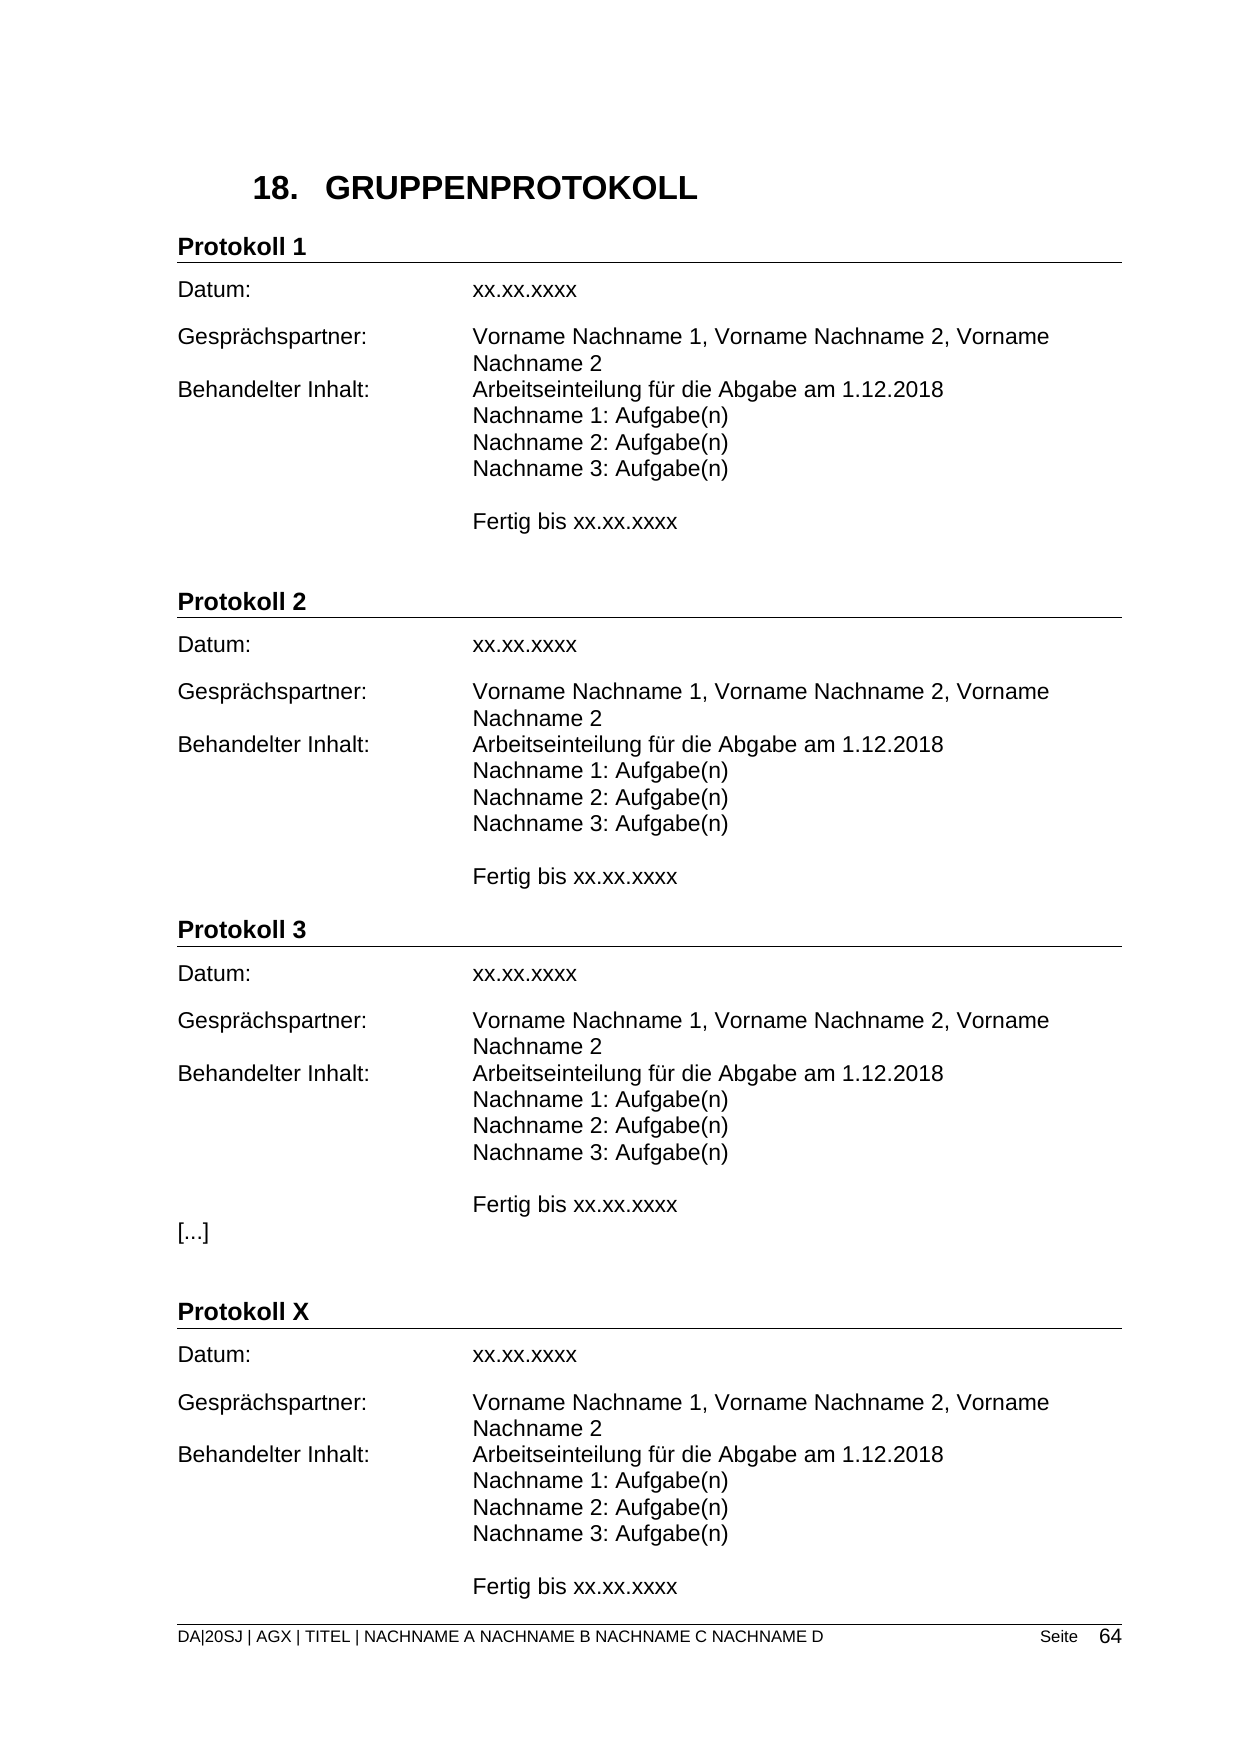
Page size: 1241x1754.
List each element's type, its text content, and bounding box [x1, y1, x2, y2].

text Nachname 3: Aufgabe(n) [177, 455, 1122, 481]
text [...] [177, 1218, 1122, 1244]
text Protokoll X [177, 1297, 1122, 1328]
text Nachname 1: Aufgabe(n) [177, 1086, 1122, 1112]
text Behandelter Inhalt: Arbeitseinteilung für die Abgabe am 1.12.2018 [177, 1441, 1122, 1467]
text Nachname 2: Aufgabe(n) [177, 1112, 1122, 1139]
subtitle Gruppenprotokoll [252, 168, 1122, 207]
text Datum: xx.xx.xxxx [177, 631, 1122, 657]
text Fertig bis xx.xx.xxxx [177, 508, 1122, 534]
text Nachname 2: Aufgabe(n) [177, 428, 1122, 455]
text Behandelter Inhalt: Arbeitseinteilung für die Abgabe am 1.12.2018 [177, 376, 1122, 402]
text Gesprächspartner: Vorname Nachname 1, Vorname Nachname 2, Vorname Nachname 2 [177, 323, 1122, 376]
text Datum: xx.xx.xxxx [177, 1341, 1122, 1368]
text Protokoll 3 [177, 915, 1122, 946]
text Nachname 3: Aufgabe(n) [177, 1139, 1122, 1165]
text Nachname 3: Aufgabe(n) [177, 810, 1122, 836]
text Nachname 2: Aufgabe(n) [177, 1494, 1122, 1520]
text Nachname 1: Aufgabe(n) [177, 757, 1122, 784]
text Behandelter Inhalt: Arbeitseinteilung für die Abgabe am 1.12.2018 [177, 1060, 1122, 1086]
text Fertig bis xx.xx.xxxx [177, 1573, 1122, 1599]
text Nachname 2: Aufgabe(n) [177, 784, 1122, 810]
text Protokoll 1 [177, 232, 1122, 262]
text Behandelter Inhalt: Arbeitseinteilung für die Abgabe am 1.12.2018 [177, 731, 1122, 757]
text Datum: xx.xx.xxxx [177, 960, 1122, 986]
text Fertig bis xx.xx.xxxx [177, 863, 1122, 889]
text Datum: xx.xx.xxxx [177, 276, 1122, 302]
text Nachname 3: Aufgabe(n) [177, 1520, 1122, 1547]
text Nachname 1: Aufgabe(n) [177, 402, 1122, 428]
text Nachname 1: Aufgabe(n) [177, 1467, 1122, 1494]
text Fertig bis xx.xx.xxxx [177, 1191, 1122, 1218]
text Gesprächspartner: Vorname Nachname 1, Vorname Nachname 2, Vorname Nachname 2 [177, 678, 1122, 731]
text Protokoll 2 [177, 587, 1122, 617]
text Gesprächspartner: Vorname Nachname 1, Vorname Nachname 2, Vorname Nachname 2 [177, 1388, 1122, 1441]
text Gesprächspartner: Vorname Nachname 1, Vorname Nachname 2, Vorname Nachname 2 [177, 1007, 1122, 1060]
